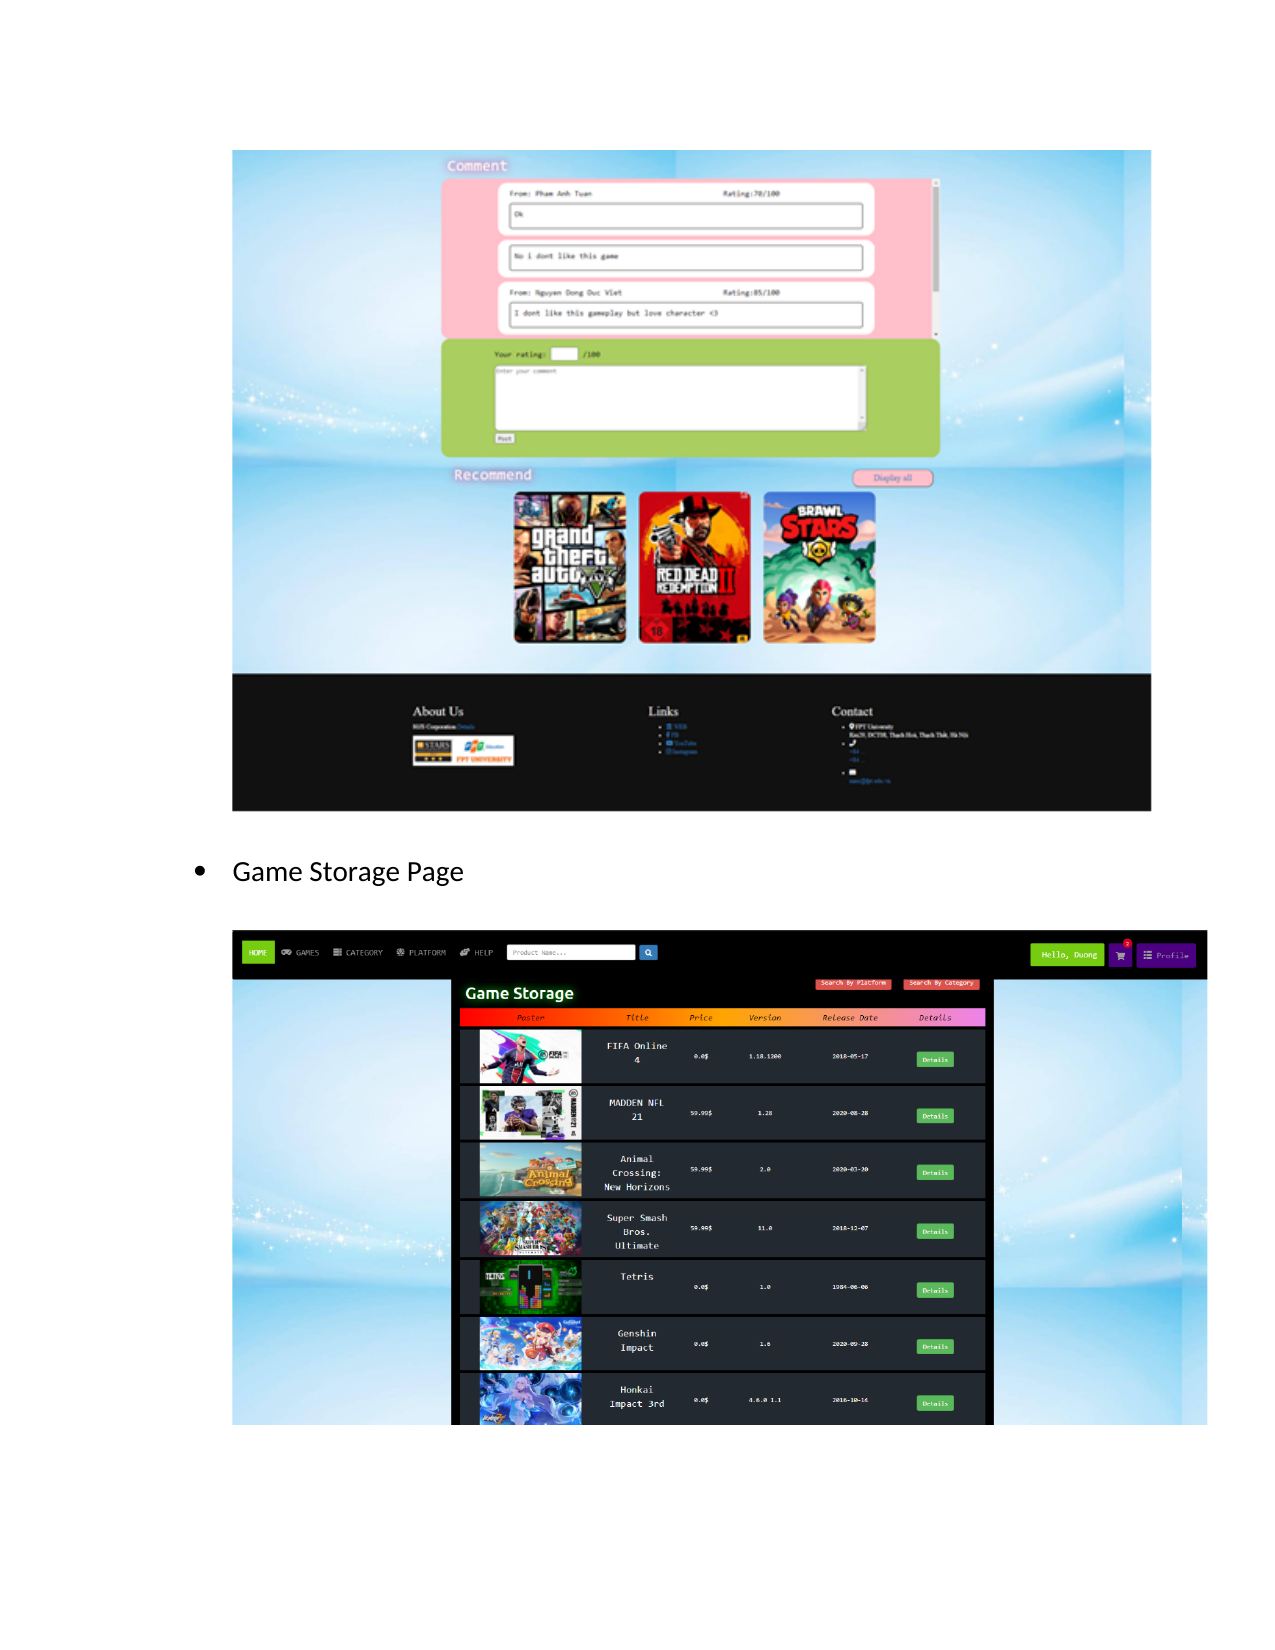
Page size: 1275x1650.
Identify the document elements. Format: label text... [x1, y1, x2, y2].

list Game Storage Page [195, 853, 1125, 889]
picture [232, 150, 1153, 813]
picture [232, 930, 1208, 1425]
